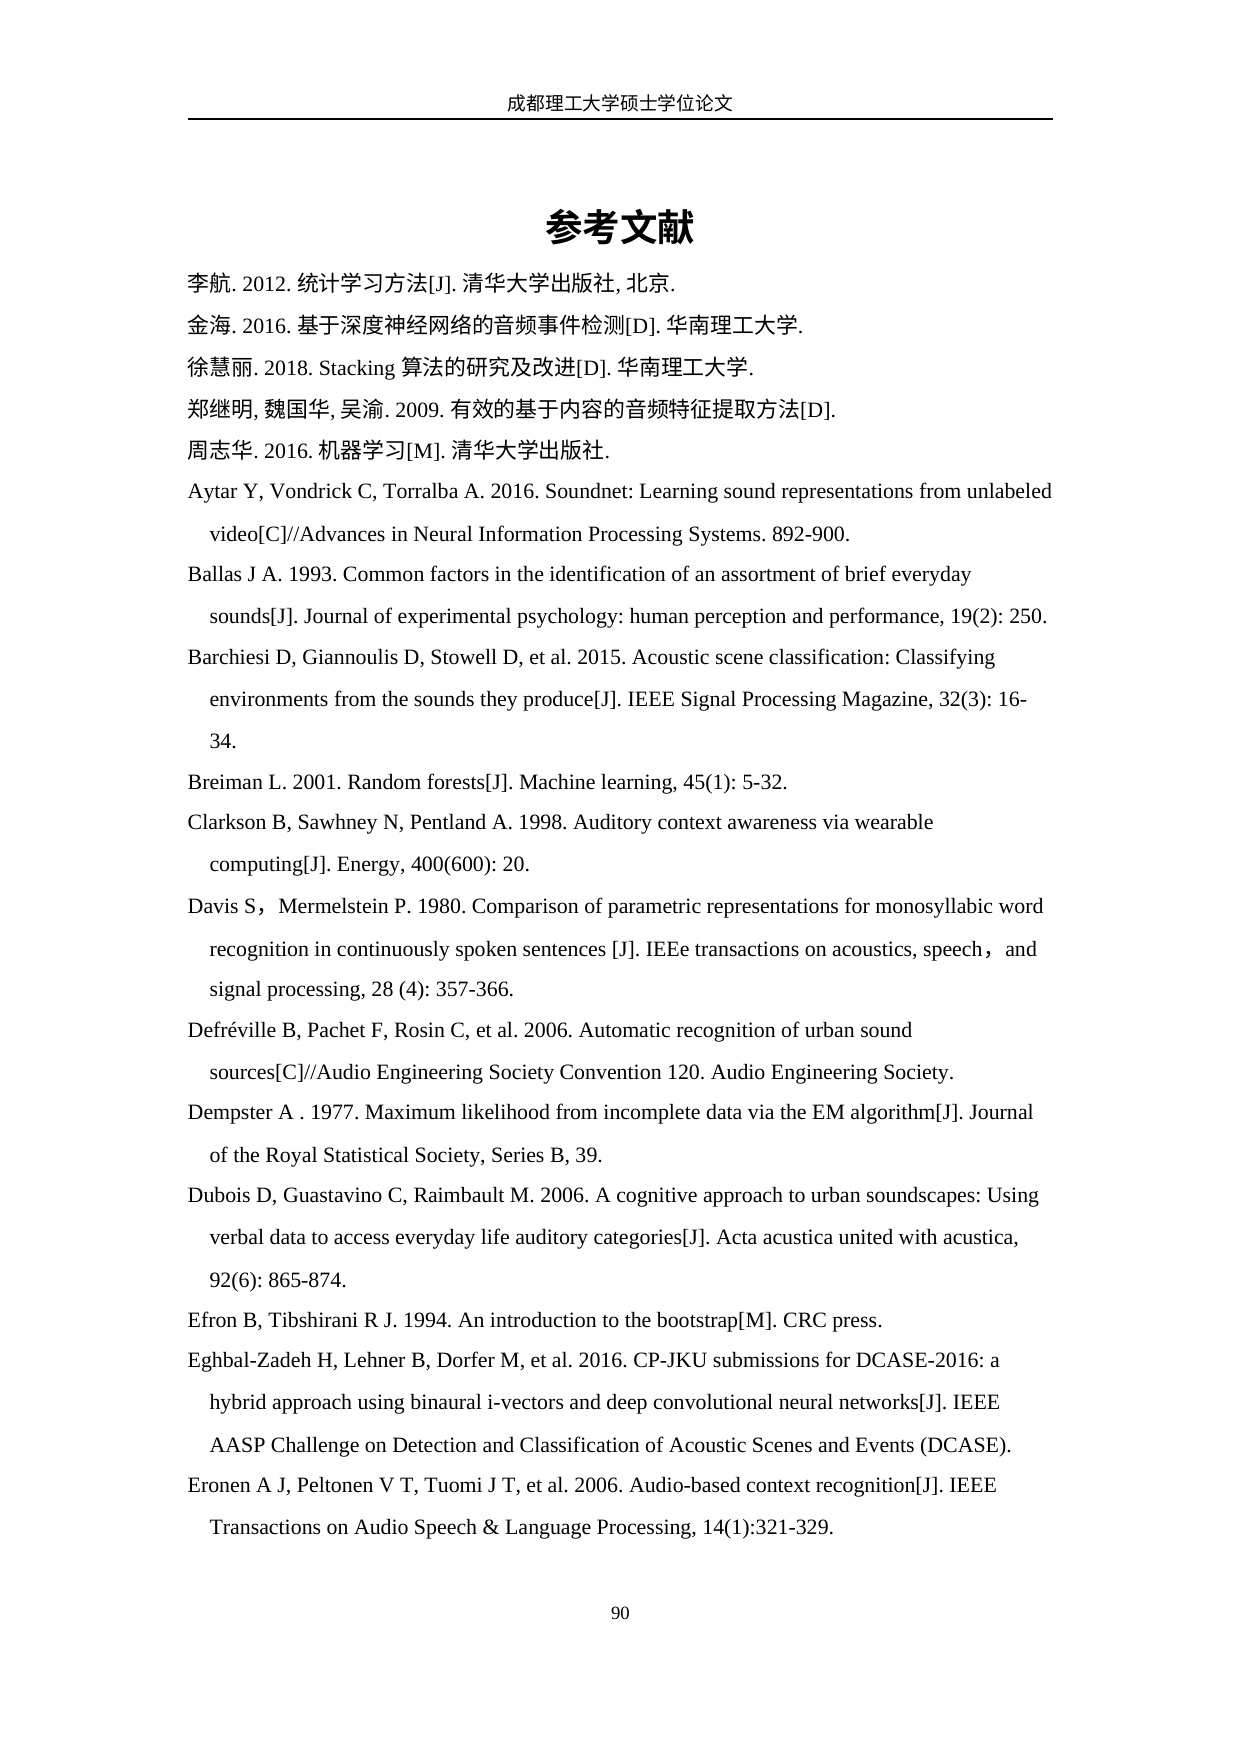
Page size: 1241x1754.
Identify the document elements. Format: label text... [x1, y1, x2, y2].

text Defréville B, Pachet F, Rosin C, et al. 2006. Automatic recognition of urban sound sources[C]//Audio Engineering Society Convention 120. Audio Engineering Society. [187, 1012, 1053, 1088]
text Davis S，Mermelstein P. 1980. Comparison of parametric representations for monosyllabic word recognition in continuously spoken sentences [J]. IEEe transactions on acoustics, speech，and signal processing, 28 (4): 357-366. [187, 887, 1053, 1006]
text Dempster A . 1977. Maximum likelihood from incomplete data via the EM algorithm[J]. Journal of the Royal Statistical Society, Series B, 39. [187, 1095, 1053, 1171]
text Aytar Y, Vondrick C, Torralba A. 2016. Soundnet: Learning sound representations from unlabeled video[C]//Advances in Neural Information Processing Systems. 892-900. [187, 474, 1053, 551]
text Eghbal-Zadeh H, Lehner B, Dorfer M, et al. 2016. CP-JKU submissions for DCASE-2016: a hybrid approach using binaural i-vectors and deep convolutional neural networks[J]. IEEE AASP Challenge on Detection and Classification of Acoustic Scenes and Events (DCASE). [187, 1343, 1053, 1461]
text Dubois D, Guastavino C, Raimbault M. 2006. A cognitive approach to urban soundscapes: Using verbal data to access everyday life auditory categories[J]. Acta acustica united with acustica, 92(6): 865-874. [187, 1177, 1053, 1296]
text 金海. 2016. 基于深度神经网络的音频事件检测[D]. 华南理工大学. [187, 307, 1053, 341]
text Breiman L. 2001. Random forests[J]. Machine learning, 45(1): 5-32. [187, 764, 1053, 798]
subtitle 参考文献 [187, 191, 1053, 258]
text 郑继明, 魏国华, 吴渝. 2009. 有效的基于内容的音频特征提取方法[D]. [187, 390, 1053, 424]
text 周志华. 2016. 机器学习[M]. 清华大学出版社. [187, 432, 1053, 466]
text Ballas J A. 1993. Common factors in the identification of an assortment of brief everyday sounds[J]. Journal of experimental psychology: human perception and performance, 19(2): 250. [187, 557, 1053, 633]
text Barchiesi D, Giannoulis D, Stowell D, et al. 2015. Acoustic scene classification: Classifying environments from the sounds they produce[J]. IEEE Signal Processing Magazine, 32(3): 16-34. [187, 639, 1053, 758]
text Eronen A J, Peltonen V T, Tuomi J T, et al. 2006. Audio-based context recognition[J]. IEEE Transactions on Audio Speech & Language Processing, 14(1):321-329. [187, 1468, 1053, 1544]
text Efron B, Tibshirani R J. 1994. An introduction to the bootstrap[M]. CRC press. [187, 1302, 1053, 1336]
text 李航. 2012. 统计学习方法[J]. 清华大学出版社, 北京. [187, 265, 1053, 299]
text 徐慧丽. 2018. Stacking 算法的研究及改进[D]. 华南理工大学. [187, 348, 1053, 382]
text Clarkson B, Sawhney N, Pentland A. 1998. Auditory context awareness via wearable computing[J]. Energy, 400(600): 20. [187, 804, 1053, 881]
